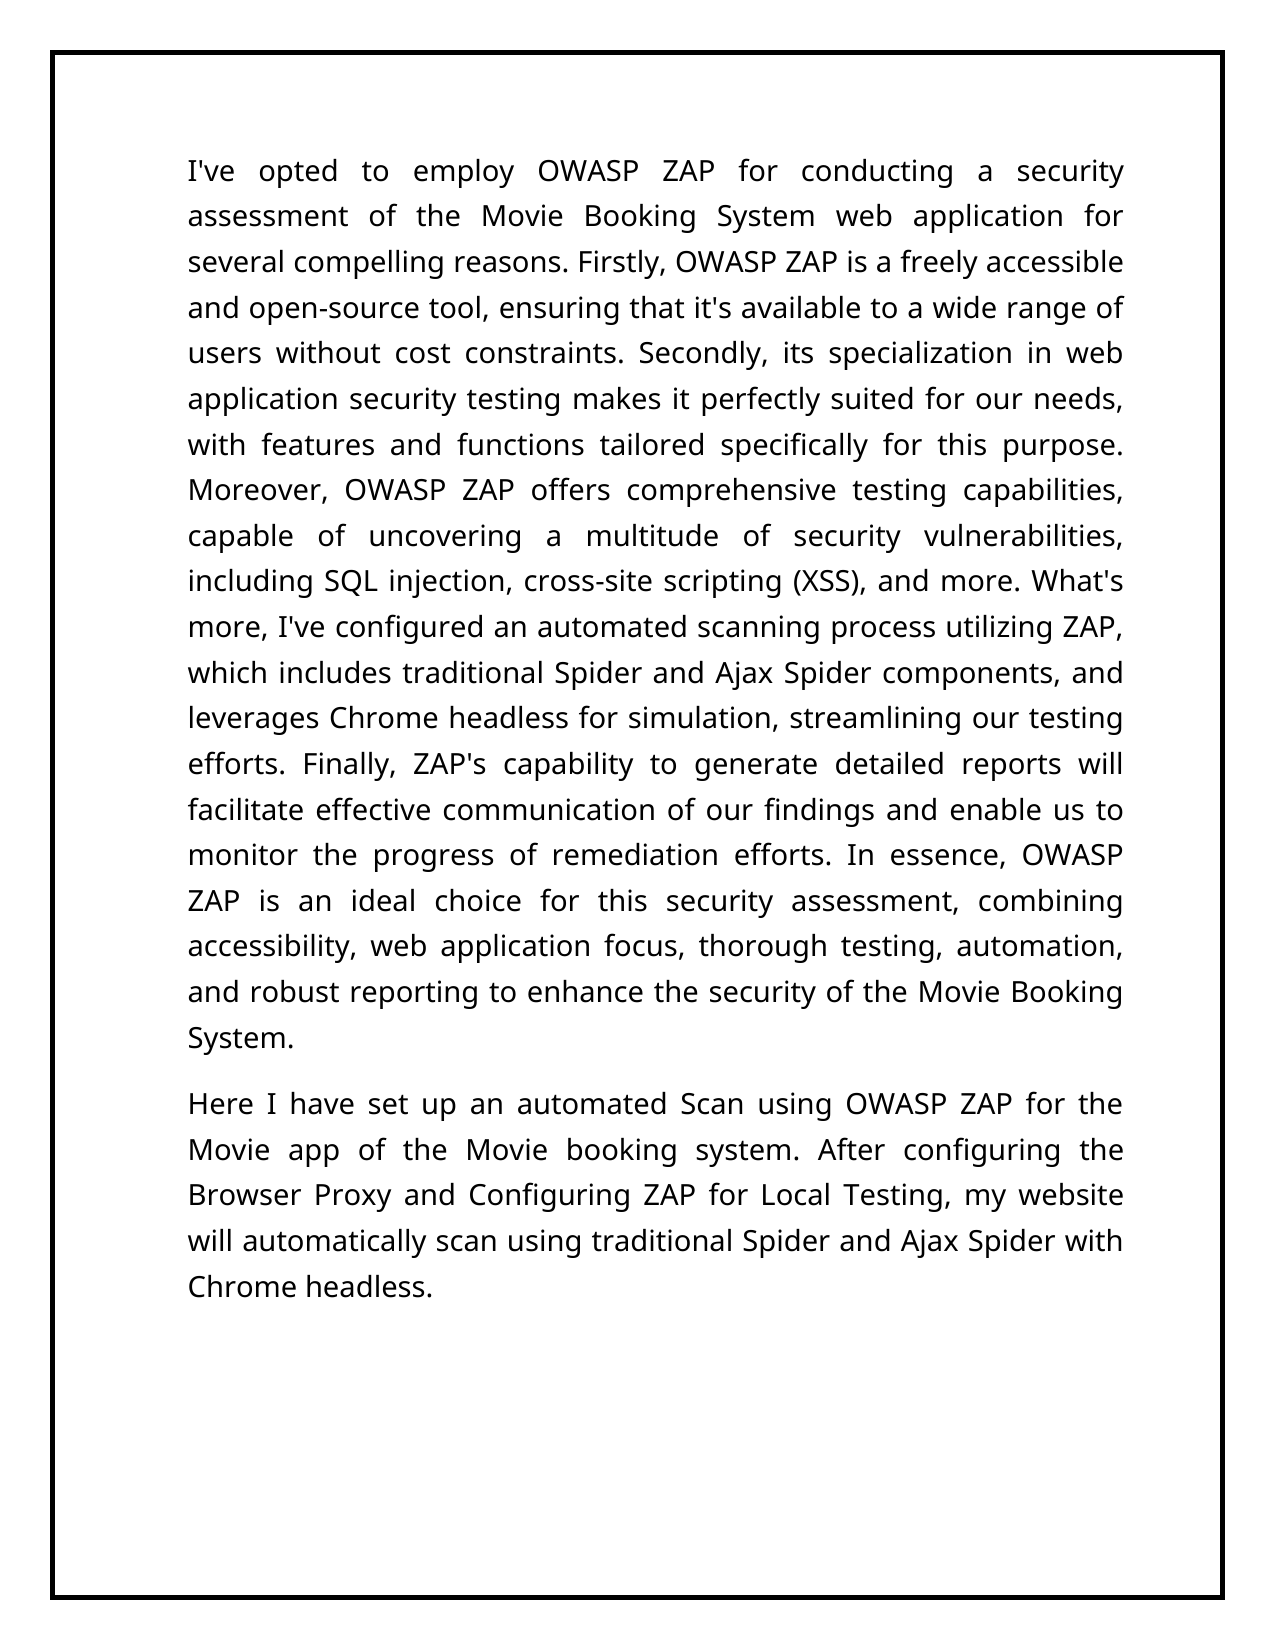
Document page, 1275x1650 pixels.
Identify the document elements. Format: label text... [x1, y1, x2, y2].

text I've opted to employ OWASP ZAP for conducting a security assessment of the Movie Booking System web application for several compelling reasons. Firstly, OWASP ZAP is a freely accessible and open-source tool, ensuring that it's available to a wide range of users without cost constraints. Secondly, its specialization in web application security testing makes it perfectly suited for our needs, with features and functions tailored specifically for this purpose. Moreover, OWASP ZAP offers comprehensive testing capabilities, capable of uncovering a multitude of security vulnerabilities, including SQL injection, cross-site scripting (XSS), and more. What's more, I've configured an automated scanning process utilizing ZAP, which includes traditional Spider and Ajax Spider components, and leverages Chrome headless for simulation, streamlining our testing efforts. Finally, ZAP's capability to generate detailed reports will facilitate effective communication of our findings and enable us to monitor the progress of remediation efforts. In essence, OWASP ZAP is an ideal choice for this security assessment, combining accessibility, web application focus, thorough testing, automation, and robust reporting to enhance the security of the Movie Booking System. [187, 150, 1125, 1057]
text Here I have set up an automated Scan using OWASP ZAP for the Movie app of the Movie booking system. After configuring the Browser Proxy and Configuring ZAP for Local Testing, my website will automatically scan using traditional Spider and Ajax Spider with Chrome headless. [187, 1083, 1125, 1306]
